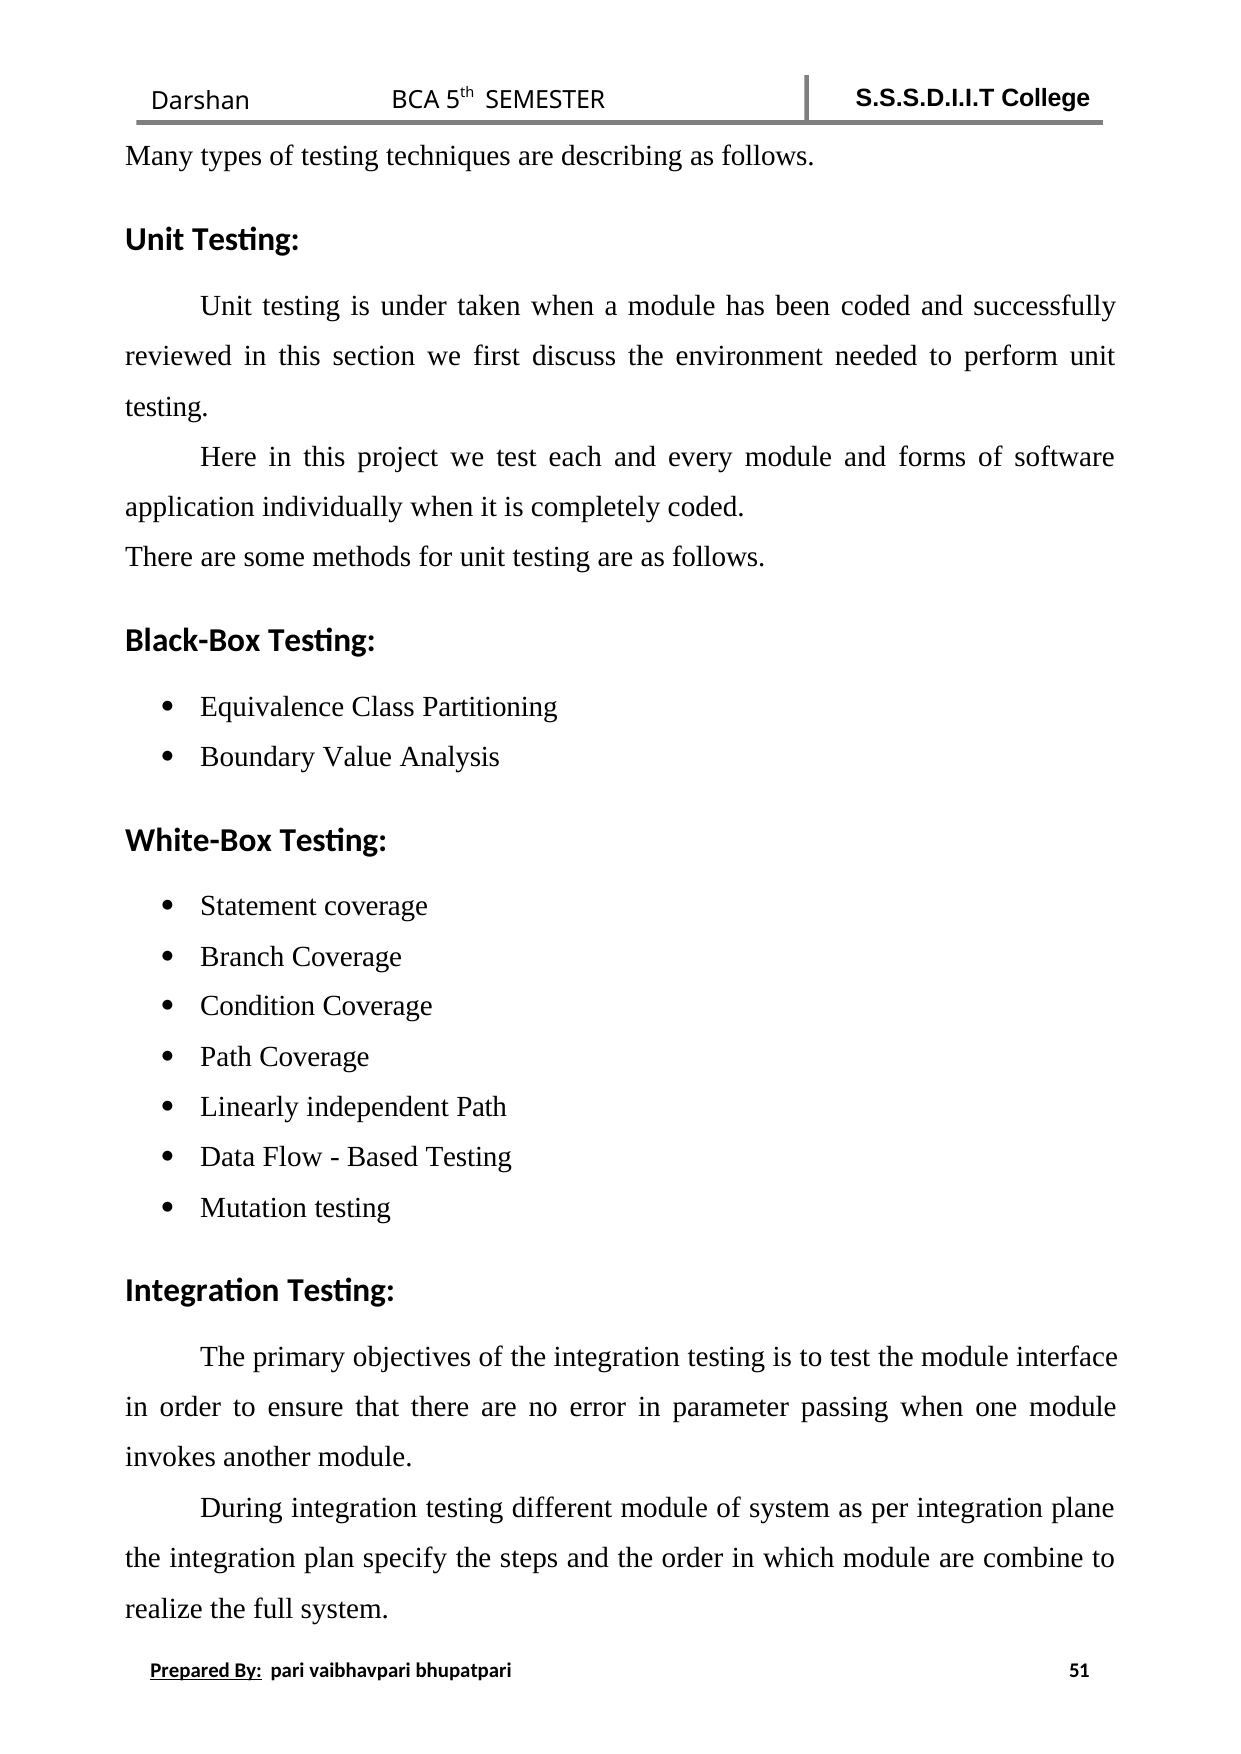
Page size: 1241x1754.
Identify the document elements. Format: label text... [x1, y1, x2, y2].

list Mutation testing [162, 1190, 1203, 1223]
list Statement coverage [162, 888, 1203, 922]
list Path Coverage [162, 1039, 1203, 1073]
list Equivalence Class Partitioning [162, 689, 1203, 722]
list Condition Coverage [162, 988, 1203, 1022]
list Boundary Value Analysis [162, 739, 1203, 773]
list Data Flow - Based Testing [162, 1139, 1203, 1173]
list Linearly independent Path [162, 1089, 1203, 1123]
list Branch Coverage [162, 939, 1203, 972]
text Many types of testing techniques are describing as follows. [125, 138, 1203, 172]
subtitle Black-Box Testing: [125, 619, 1203, 659]
subtitle Integration Testing: [125, 1269, 1203, 1309]
subtitle White-Box Testing: [125, 819, 1203, 859]
subtitle Unit Testing: [125, 218, 1203, 259]
text Here in this project we test each and every module and forms of software application individually when it is completely coded. [125, 439, 1116, 522]
text During integration testing different module of system as per integration plane the integration plan specify the steps and the order in which module are combine to realize the full system. [125, 1490, 1116, 1624]
text Unit testing is under taken when a module has been coded and successfully reviewed in this section we first discuss the environment needed to perform unit testing. [125, 288, 1117, 422]
text The primary objectives of the integration testing is to test the module interface in order to ensure that there are no error in parameter passing when one module invokes another module. [125, 1339, 1118, 1473]
text There are some methods for unit testing are as follows. [125, 539, 1203, 572]
